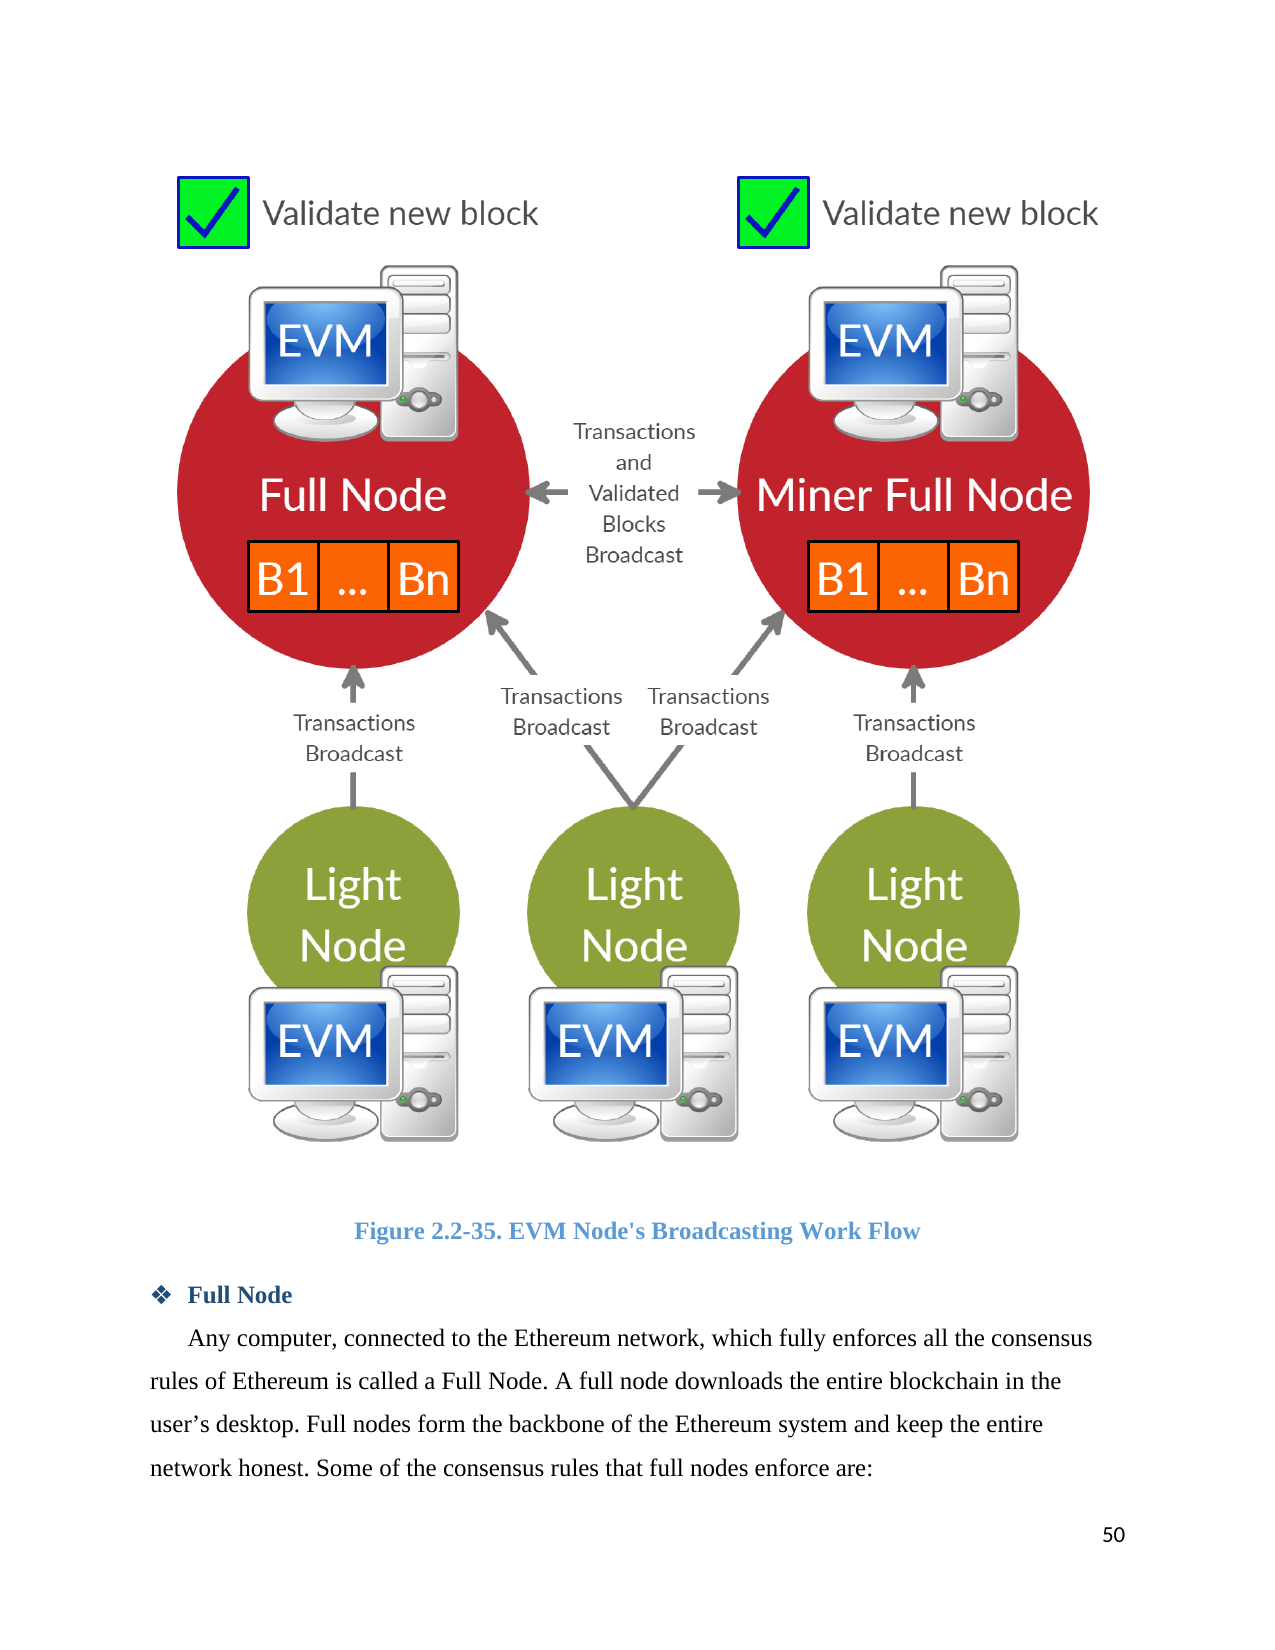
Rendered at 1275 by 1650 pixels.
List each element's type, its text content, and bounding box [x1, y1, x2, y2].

subtitle Full Node [150, 1280, 1125, 1309]
picture [150, 150, 1125, 1186]
list Any computer, connected to the Ethereum network, which fully enforces all the consensus rules of Ethereum is called a Full Node. A full node downloads the entire blockchain in the user’s desktop. Full nodes form the backbone of the Ethereum system and keep the entire network honest. Some of the consensus rules that full nodes enforce are: [150, 1323, 1125, 1481]
